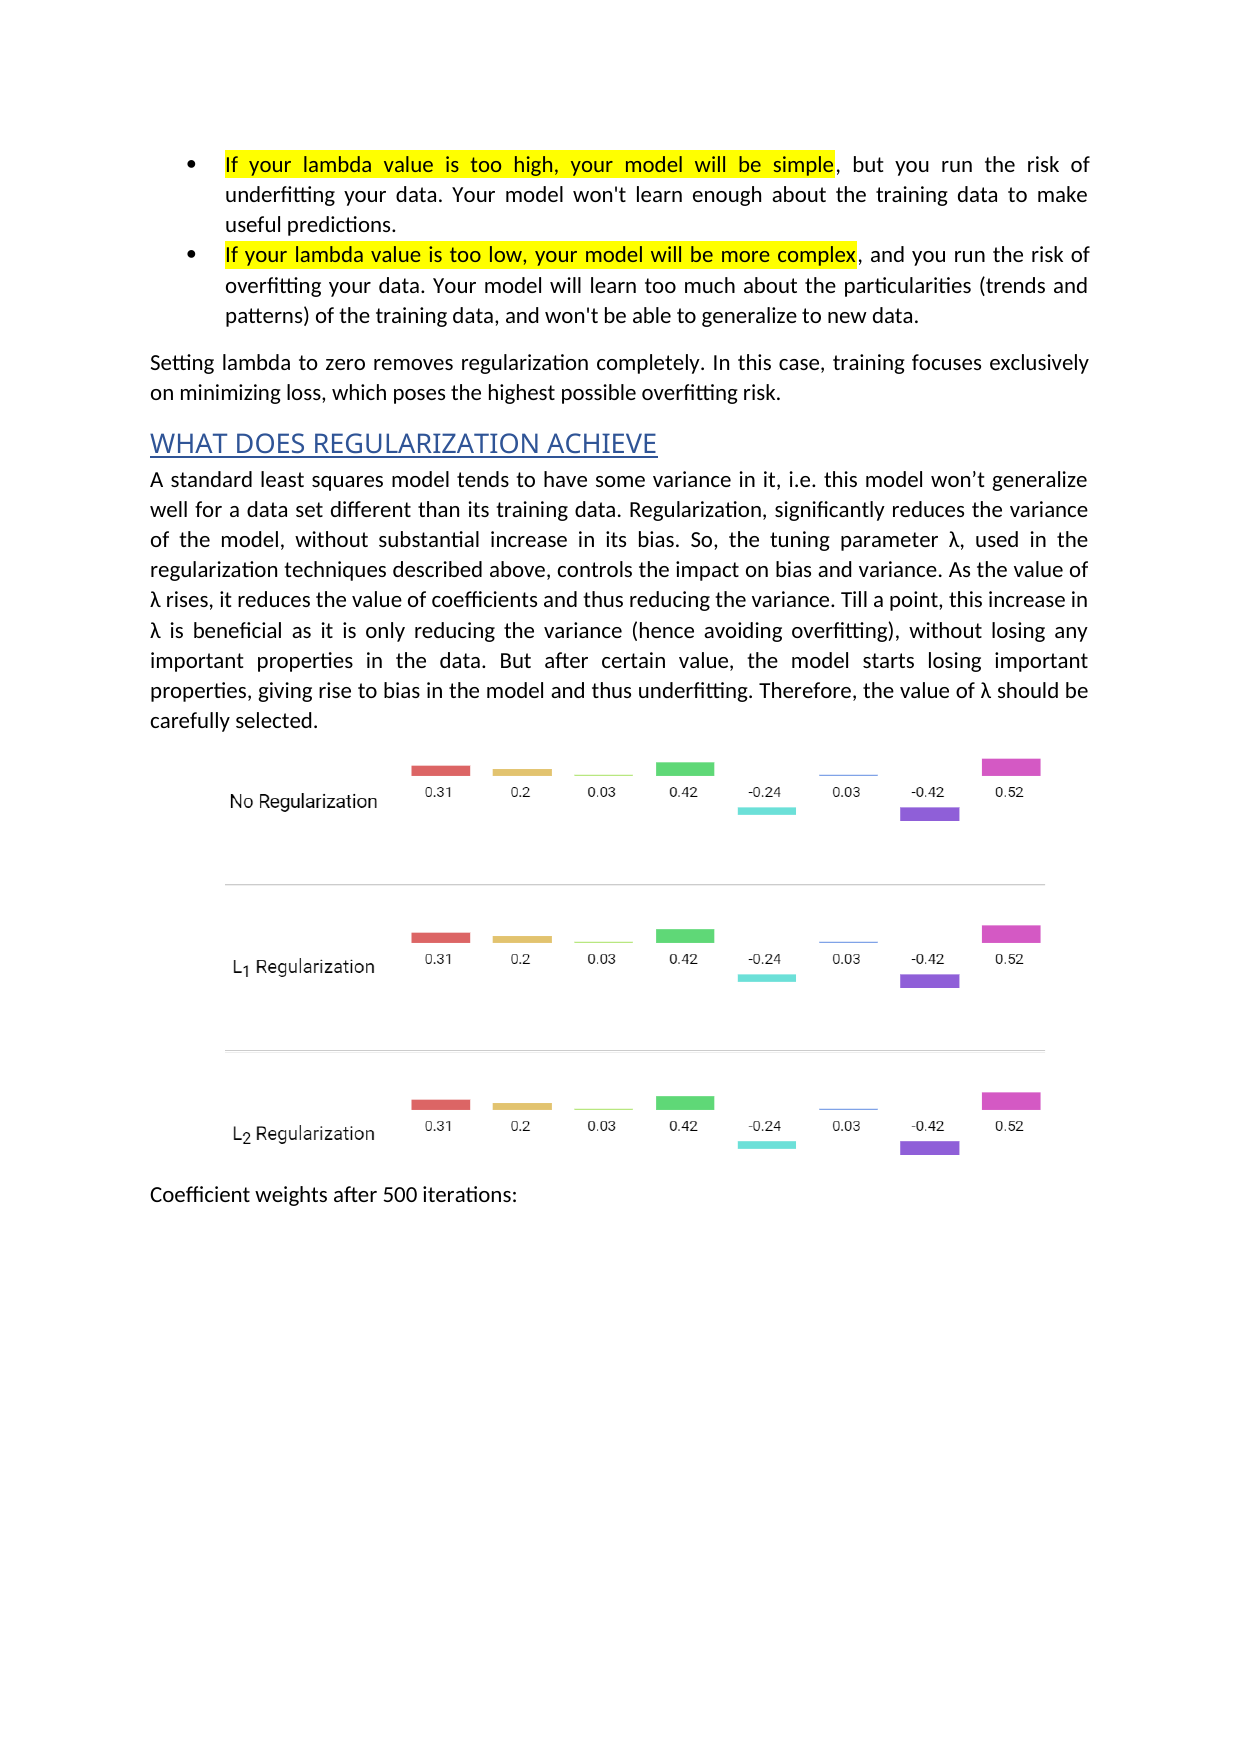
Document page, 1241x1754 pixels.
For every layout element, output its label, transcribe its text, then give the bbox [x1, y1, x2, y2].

text Setting lambda to zero removes regularization completely. In this case, training focuses exclusively on minimizing loss, which poses the highest possible overfitting risk. [150, 348, 1090, 406]
text A standard least squares model tends to have some variance in it, i.e. this model won’t generalize well for a data set different than its training data. Regularization, significantly reduces the variance of the model, without substantial increase in its bias. So, the tuning parameter λ, used in the regularization techniques described above, controls the impact on bias and variance. As the value of λ rises, it reduces the value of coefficients and thus reducing the variance. Till a point, this increase in λ is beneficial as it is only reducing the variance (hence avoiding overfitting), without losing any important properties in the data. But after certain value, the model starts losing important properties, giving rise to bias in the model and thus underfitting. Therefore, the value of λ should be carefully selected. [150, 465, 1090, 734]
picture [225, 753, 1046, 1162]
subtitle WHAT DOES REGULARIZATION ACHIEVE [150, 425, 1090, 462]
list If your lambda value is too high, your model will be simple, but you run the risk of underfitting your data. Your model won't learn enough about the training data to make useful predictions. [187, 150, 1090, 238]
list If your lambda value is too low, your model will be more complex, and you run the risk of overfitting your data. Your model will learn too much about the particularities (trends and patterns) of the training data, and won't be able to generalize to new data. [187, 241, 1090, 329]
text Coefficient weights after 500 iterations: [150, 1180, 1090, 1208]
